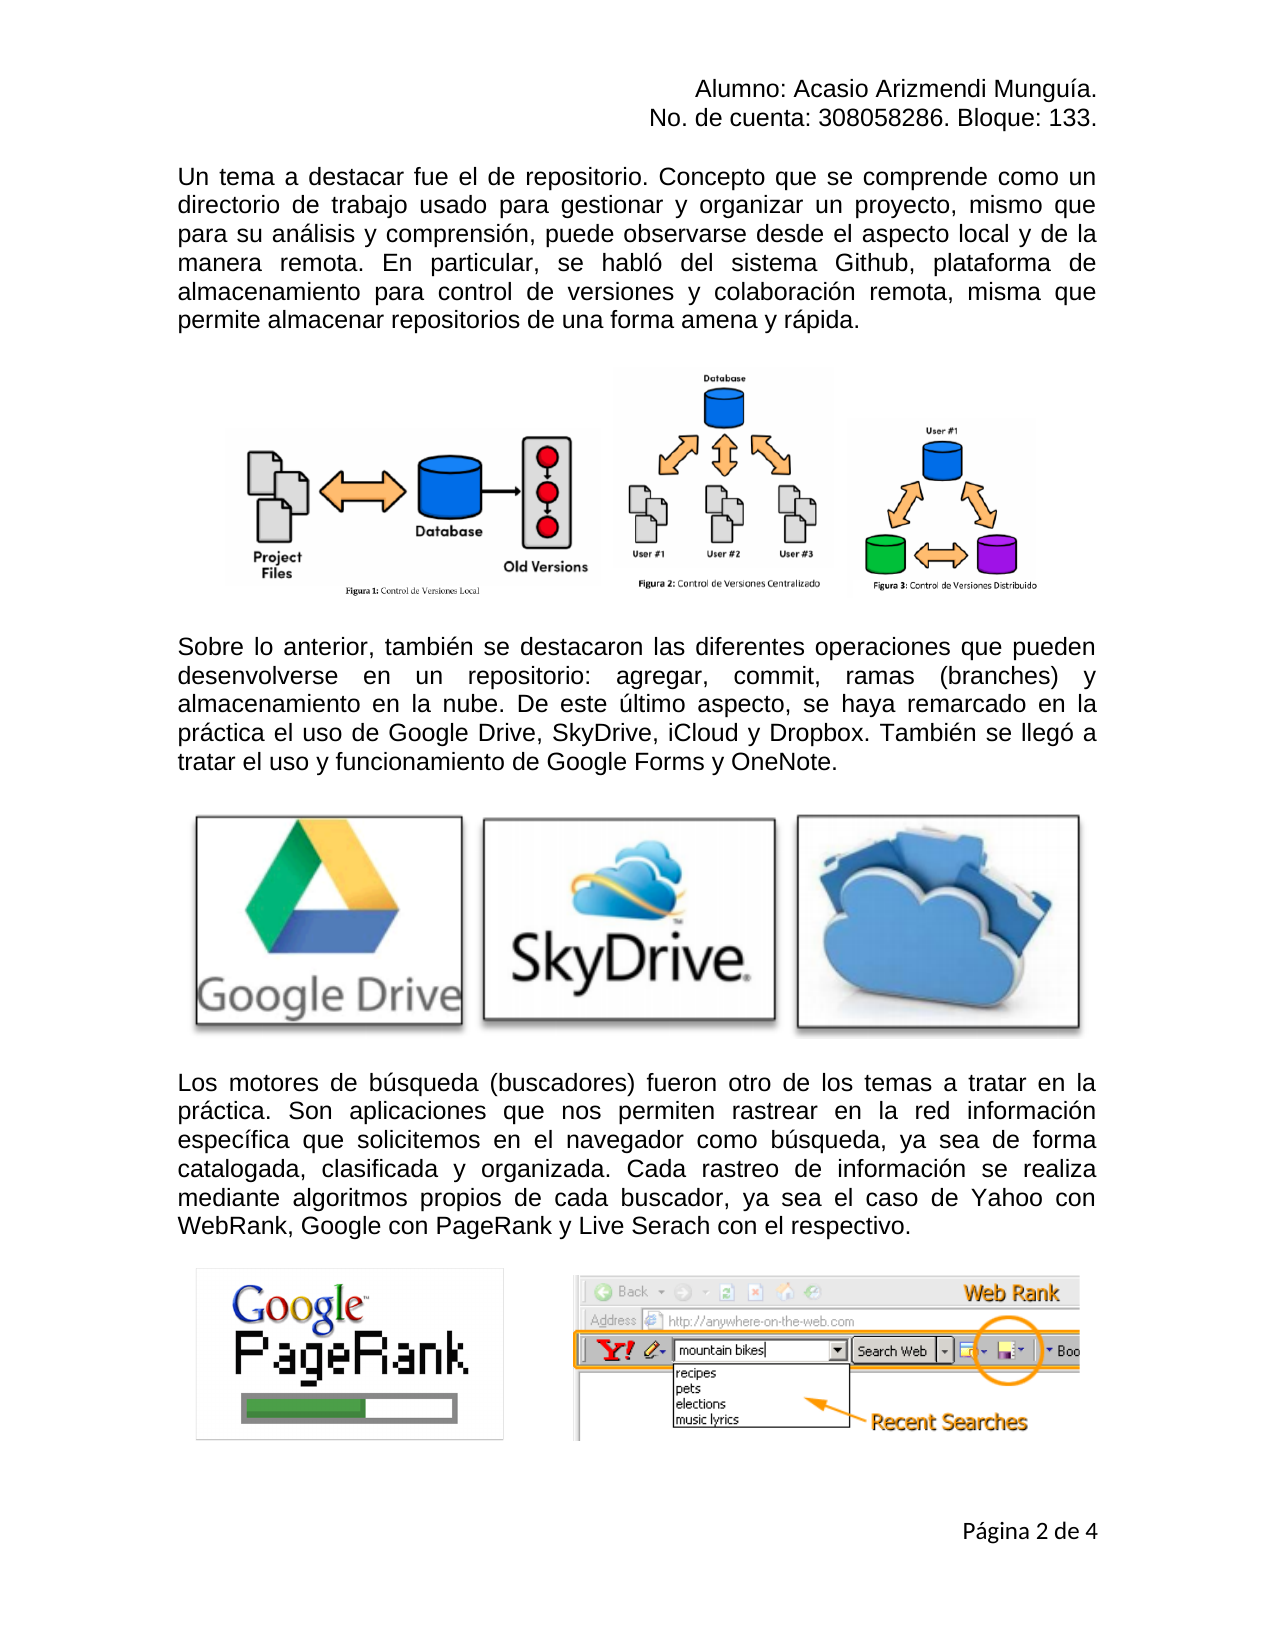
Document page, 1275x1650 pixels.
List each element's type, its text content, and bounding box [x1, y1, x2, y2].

picture [225, 363, 1050, 604]
picture [195, 1268, 504, 1441]
text Un tema a destacar fue el de repositorio. Concepto que se comprende como un directorio de trabajo usado para gestionar y organizar un proyecto, mismo que para su análisis y comprensión, puede observarse desde el aspecto local y de la manera remota. En particular, se habló del sistema Github, plataforma de almacenamiento para control de versiones y colaboración remota, misma que permite almacenar repositorios de una forma amena y rápida. [177, 162, 1098, 334]
text Los motores de búsqueda (buscadores) fueron otro de los temas a tratar en la práctica. Son aplicaciones que nos permiten rastrear en la red información específica que solicitemos en el navegador como búsqueda, ya sea de forma catalogada, clasificada y organizada. Cada rastreo de información se realiza mediante algoritmos propios de cada buscador, ya sea el caso de Yahoo con WebRank, Google con PageRank y Live Serach con el respectivo. [177, 1068, 1098, 1240]
text Sobre lo anterior, también se destacaron las diferentes operaciones que pueden desenvolverse en un repositorio: agregar, commit, ramas (branches) y almacenamiento en la nube. De este último aspecto, se haya remarcado en la práctica el uso de Google Drive, SkyDrive, iCloud y Dropbox. También se llegó a tratar el uso y funcionamiento de Google Forms y OneNote. [177, 632, 1098, 776]
picture [573, 1275, 1080, 1441]
picture [185, 804, 1090, 1039]
